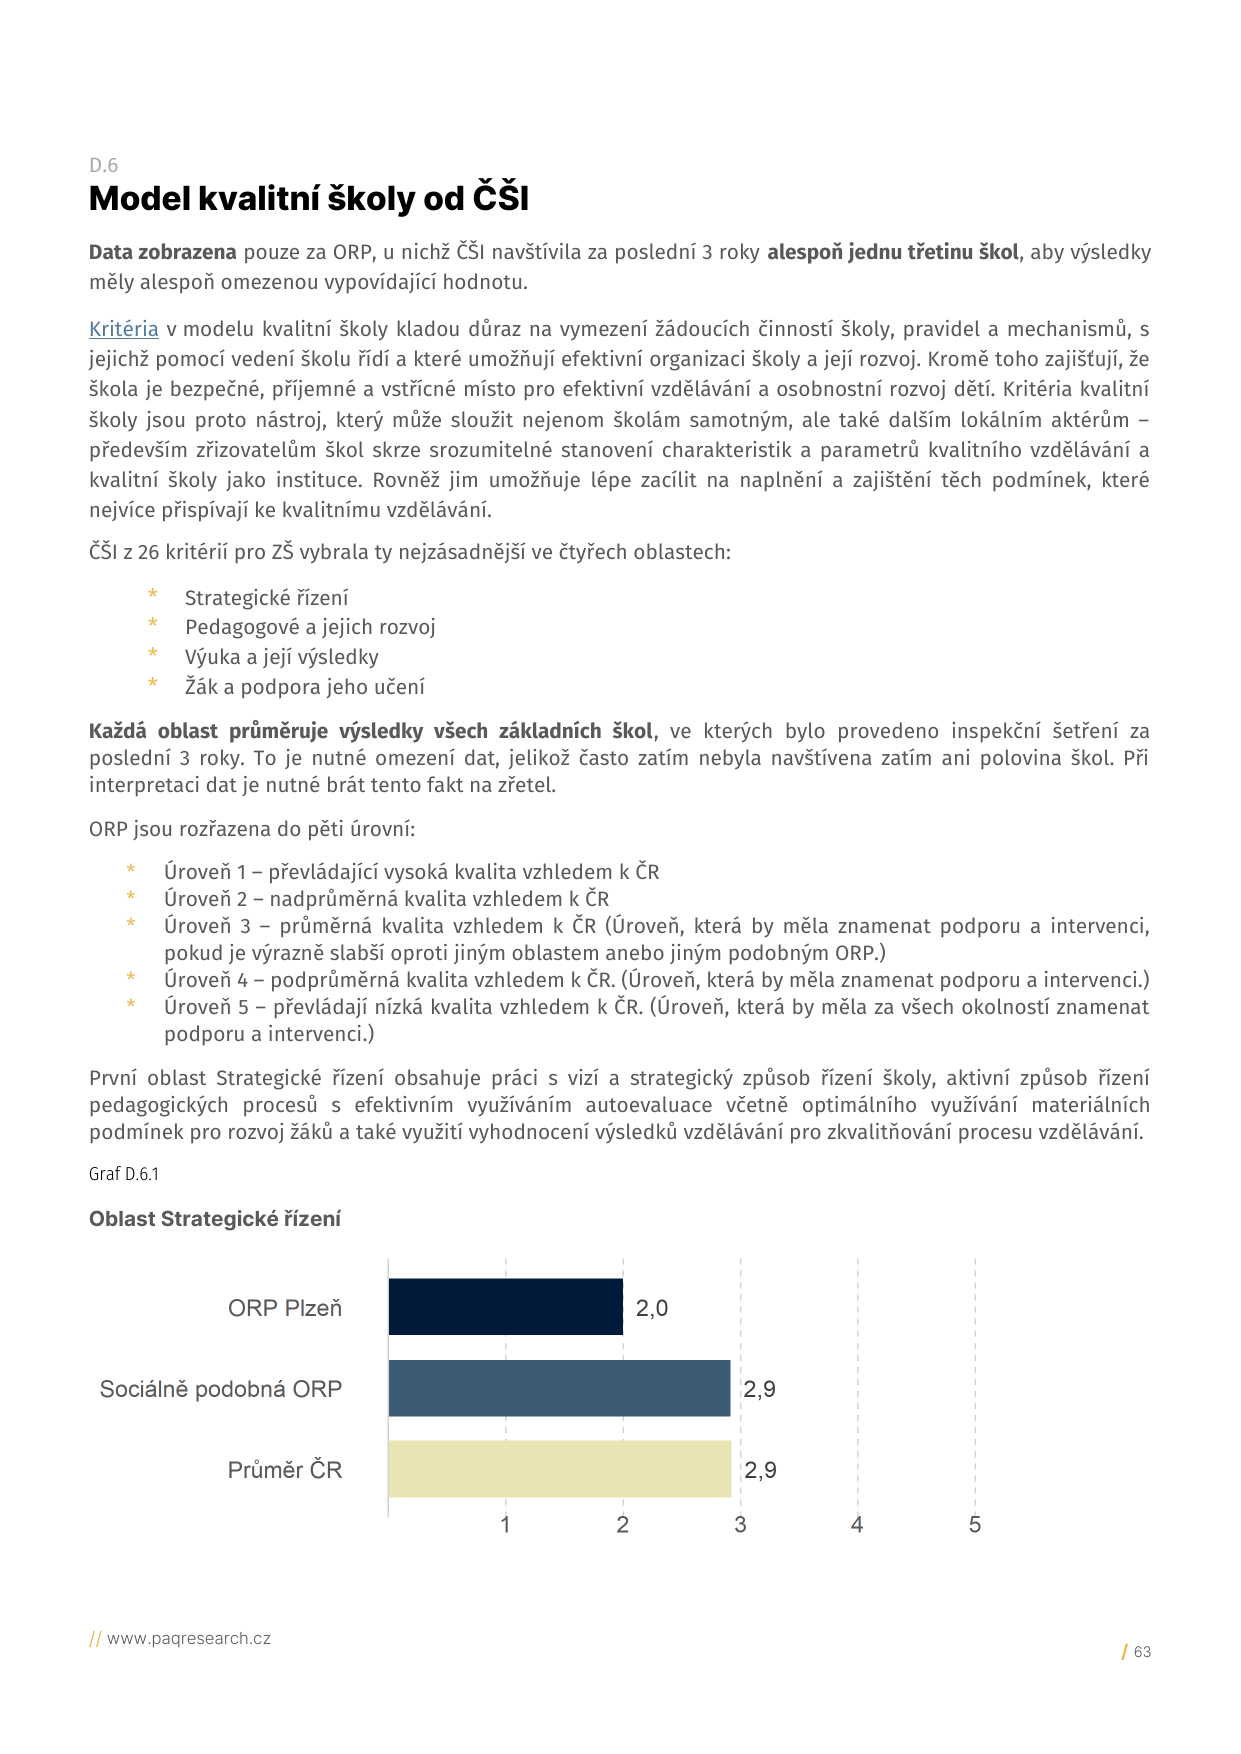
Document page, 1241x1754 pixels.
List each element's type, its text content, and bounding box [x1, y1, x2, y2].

list Úroveň 5 – převládají nízká kvalita vzhledem k ČR. (Úroveň, která by měla za všech okolností znamenat podporu a intervenci.) [126, 995, 1152, 1047]
picture [88, 1231, 1139, 1564]
list Úroveň 1 – převládající vysoká kvalita vzhledem k ČR [126, 860, 1152, 885]
text ORP jsou rozřazena do pěti úrovní: [89, 817, 1152, 842]
text D.6 [89, 148, 1152, 178]
text Oblast Strategické řízení [89, 1202, 1152, 1232]
list Úroveň 3 – průměrná kvalita vzhledem k ČR (Úroveň, která by měla znamenat podporu a intervenci, pokud je výrazně slabší oproti jiným oblastem anebo jiným podobným ORP.) [126, 914, 1152, 966]
list Žák a podpora jeho učení [148, 673, 1152, 700]
list Úroveň 4 – podprůměrná kvalita vzhledem k ČR. (Úroveň, která by měla znamenat podporu a intervenci.) [126, 968, 1152, 993]
subtitle Model kvalitní školy od ČŠI [89, 178, 1152, 218]
text ČŠI z 26 kritérií pro ZŠ vybrala ty nejzásadnější ve čtyřech oblastech: [89, 540, 1152, 565]
text Kritéria v modelu kvalitní školy kladou důraz na vymezení žádoucích činností školy, pravidel a mechanismů, s jejichž pomocí vedení školu řídí a které umožňují efektivní organizaci školy a její rozvoj. Kromě toho zajišťují, že škola je bezpečné, příjemné a vstřícné místo pro efektivní vzdělávání a osobnostní rozvoj dětí. Kritéria kvalitní školy jsou proto nástroj, který může sloužit nejenom školám samotným, ale také dalším lokálním aktérům – především zřizovatelům škol skrze srozumitelné stanovení charakteristik a parametrů kvalitního vzdělávání a kvalitní školy jako instituce. Rovněž jim umožňuje lépe zacílit na naplnění a zajištění těch podmínek, které nejvíce přispívají ke kvalitnímu vzdělávání. [89, 312, 1152, 523]
text Data zobrazena pouze za ORP, u nichž ČŠI navštívila za poslední 3 roky alespoň jednu třetinu škol, aby výsledky měly alespoň omezenou vypovídající hodnotu. [89, 235, 1152, 295]
list Pedagogové a jejich rozvoj [148, 613, 1152, 641]
text První oblast Strategické řízení obsahuje práci s vizí a strategický způsob řízení školy, aktivní způsob řízení pedagogických procesů s efektivním využíváním autoevaluace včetně optimálního využívání materiálních podmínek pro rozvoj žáků a také využití vyhodnocení výsledků vzdělávání pro zkvalitňování procesu vzdělávání. [89, 1066, 1152, 1145]
list Úroveň 2 – nadprůměrná kvalita vzhledem k ČR [126, 887, 1152, 912]
list Výuka a její výsledky [148, 643, 1152, 670]
text Každá oblast průměruje výsledky všech základních škol, ve kterých bylo provedeno inspekční šetření za poslední 3 roky. To je nutné omezení dat, jelikož často zatím nebyla navštívena zatím ani polovina škol. Při interpretaci dat je nutné brát tento fakt na zřetel. [89, 719, 1152, 798]
text Graf D.6.1 [89, 1163, 1152, 1186]
list Strategické řízení [148, 583, 1152, 611]
